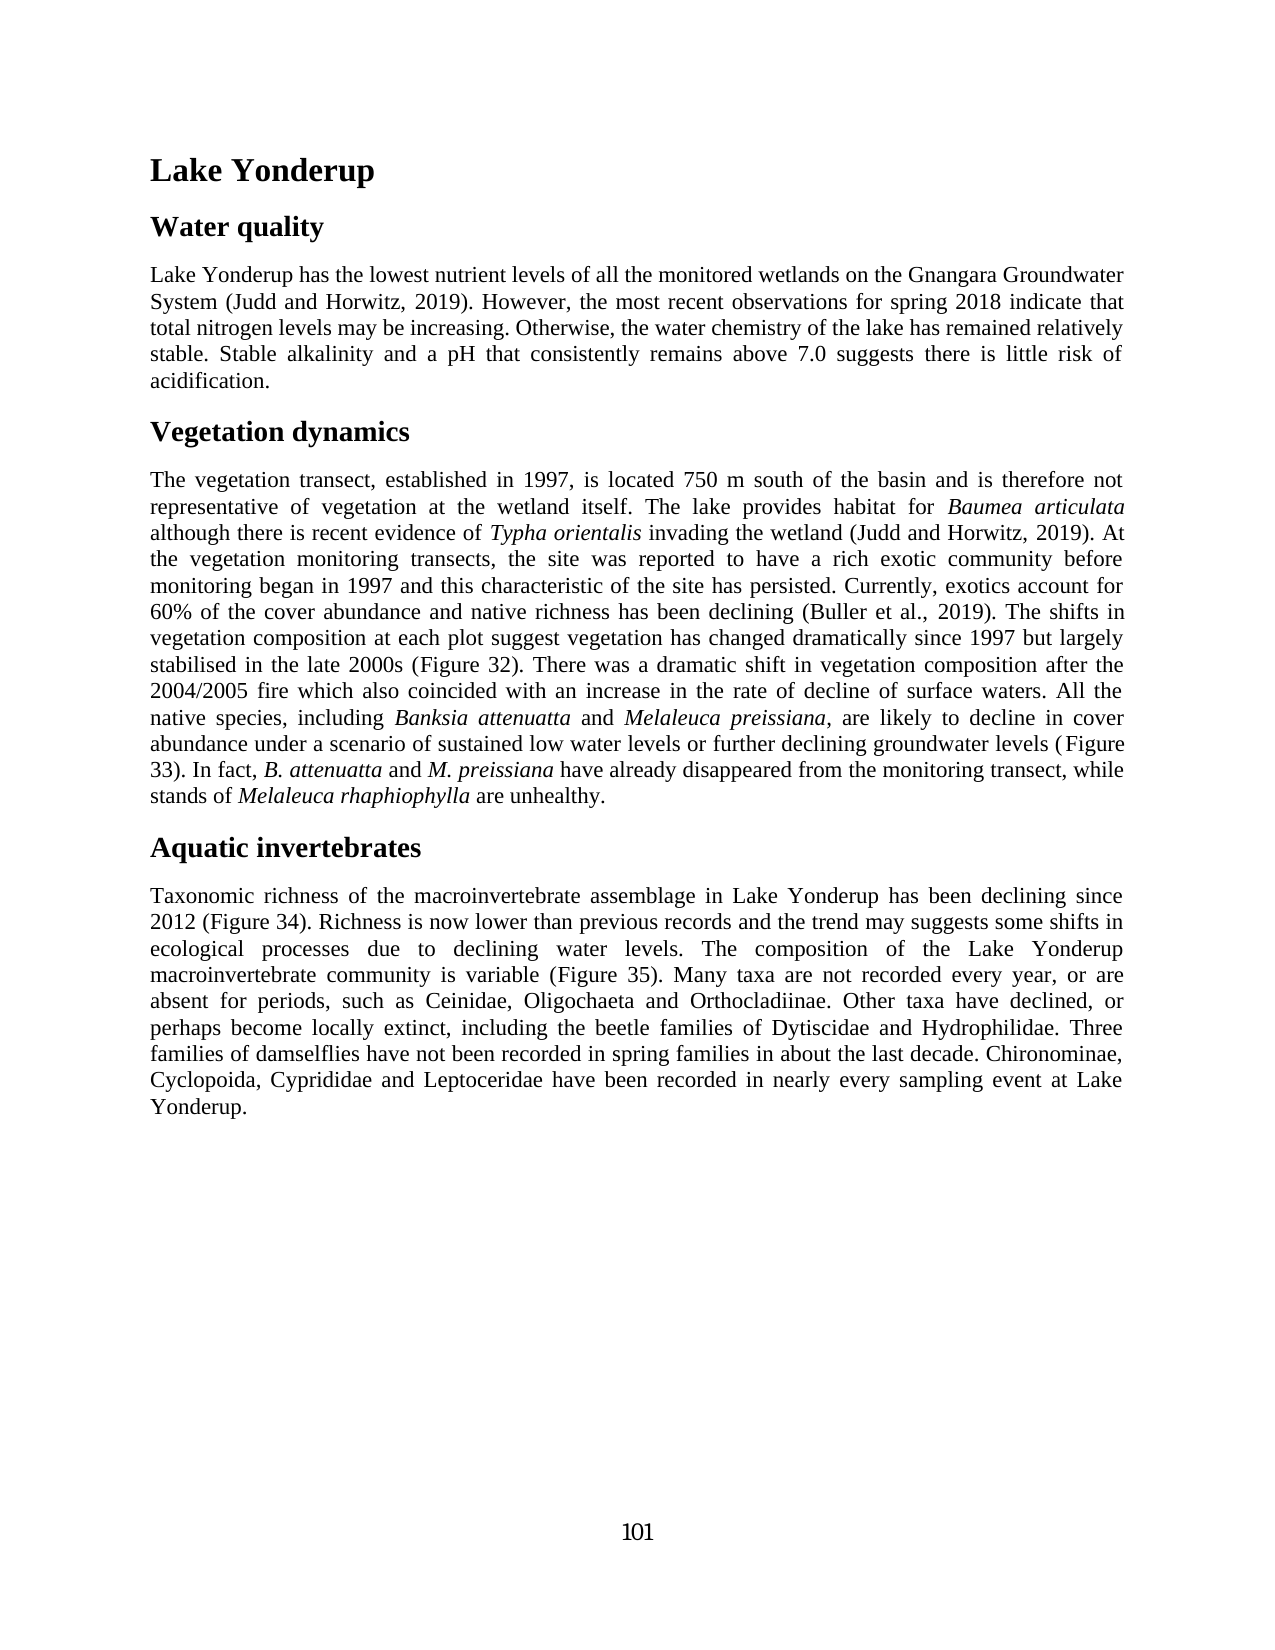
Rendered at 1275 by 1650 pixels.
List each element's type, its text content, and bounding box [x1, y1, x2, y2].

text Lake Yonderup has the lowest nutrient levels of all the monitored wetlands on the Gnangara Groundwater System (Judd and Horwitz, 2019). However, the most recent observations for spring 2018 indicate that total nitrogen levels may be increasing. Otherwise, the water chemistry of the lake has remained relatively stable. Stable alkalinity and a pH that consistently remains above 7.0 suggests there is little risk of acidification. [150, 261, 1125, 393]
subtitle Lake Yonderup [150, 150, 1125, 188]
subtitle Aquatic invertebrates [150, 830, 1125, 863]
subtitle Water quality [150, 209, 1125, 243]
subtitle Vegetation dynamics [150, 414, 1125, 448]
text Taxonomic richness of the macroinvertebrate assemblage in Lake Yonderup has been declining since 2012 (Figure 34). Richness is now lower than previous records and the trend may suggests some shifts in ecological processes due to declining water levels. The composition of the Lake Yonderup macroinvertebrate community is variable (Figure 35). Many taxa are not recorded every year, or are absent for periods, such as Ceinidae, Oligochaeta and Orthocladiinae. Other taxa have declined, or perhaps become locally extinct, including the beetle families of Dytiscidae and Hydrophilidae. Three families of damselflies have not been recorded in spring families in about the last decade. Chironominae, Cyclopoida, Cyprididae and Leptoceridae have been recorded in nearly every sampling event at Lake Yonderup. [150, 882, 1125, 1119]
text The vegetation transect, established in 1997, is located 750 m south of the basin and is therefore not representative of vegetation at the wetland itself. The lake provides habitat for Baumea articulata although there is recent evidence of Typha orientalis invading the wetland (Judd and Horwitz, 2019). At the vegetation monitoring transects, the site was reported to have a rich exotic community before monitoring began in 1997 and this characteristic of the site has persisted. Currently, exotics account for 60% of the cover abundance and native richness has been declining (Buller et al., 2019). The shifts in vegetation composition at each plot suggest vegetation has changed dramatically since 1997 but largely stabilised in the late 2000s (Figure 32). There was a dramatic shift in vegetation composition after the 2004/2005 fire which also coincided with an increase in the rate of decline of surface waters. All the native species, including Banksia attenuatta and Melaleuca preissiana, are likely to decline in cover abundance under a scenario of sustained low water levels or further declining groundwater levels (Figure 33). In fact, B. attenuatta and M. preissiana have already disappeared from the monitoring transect, while stands of Melaleuca rhaphiophylla are unhealthy. [150, 466, 1125, 809]
